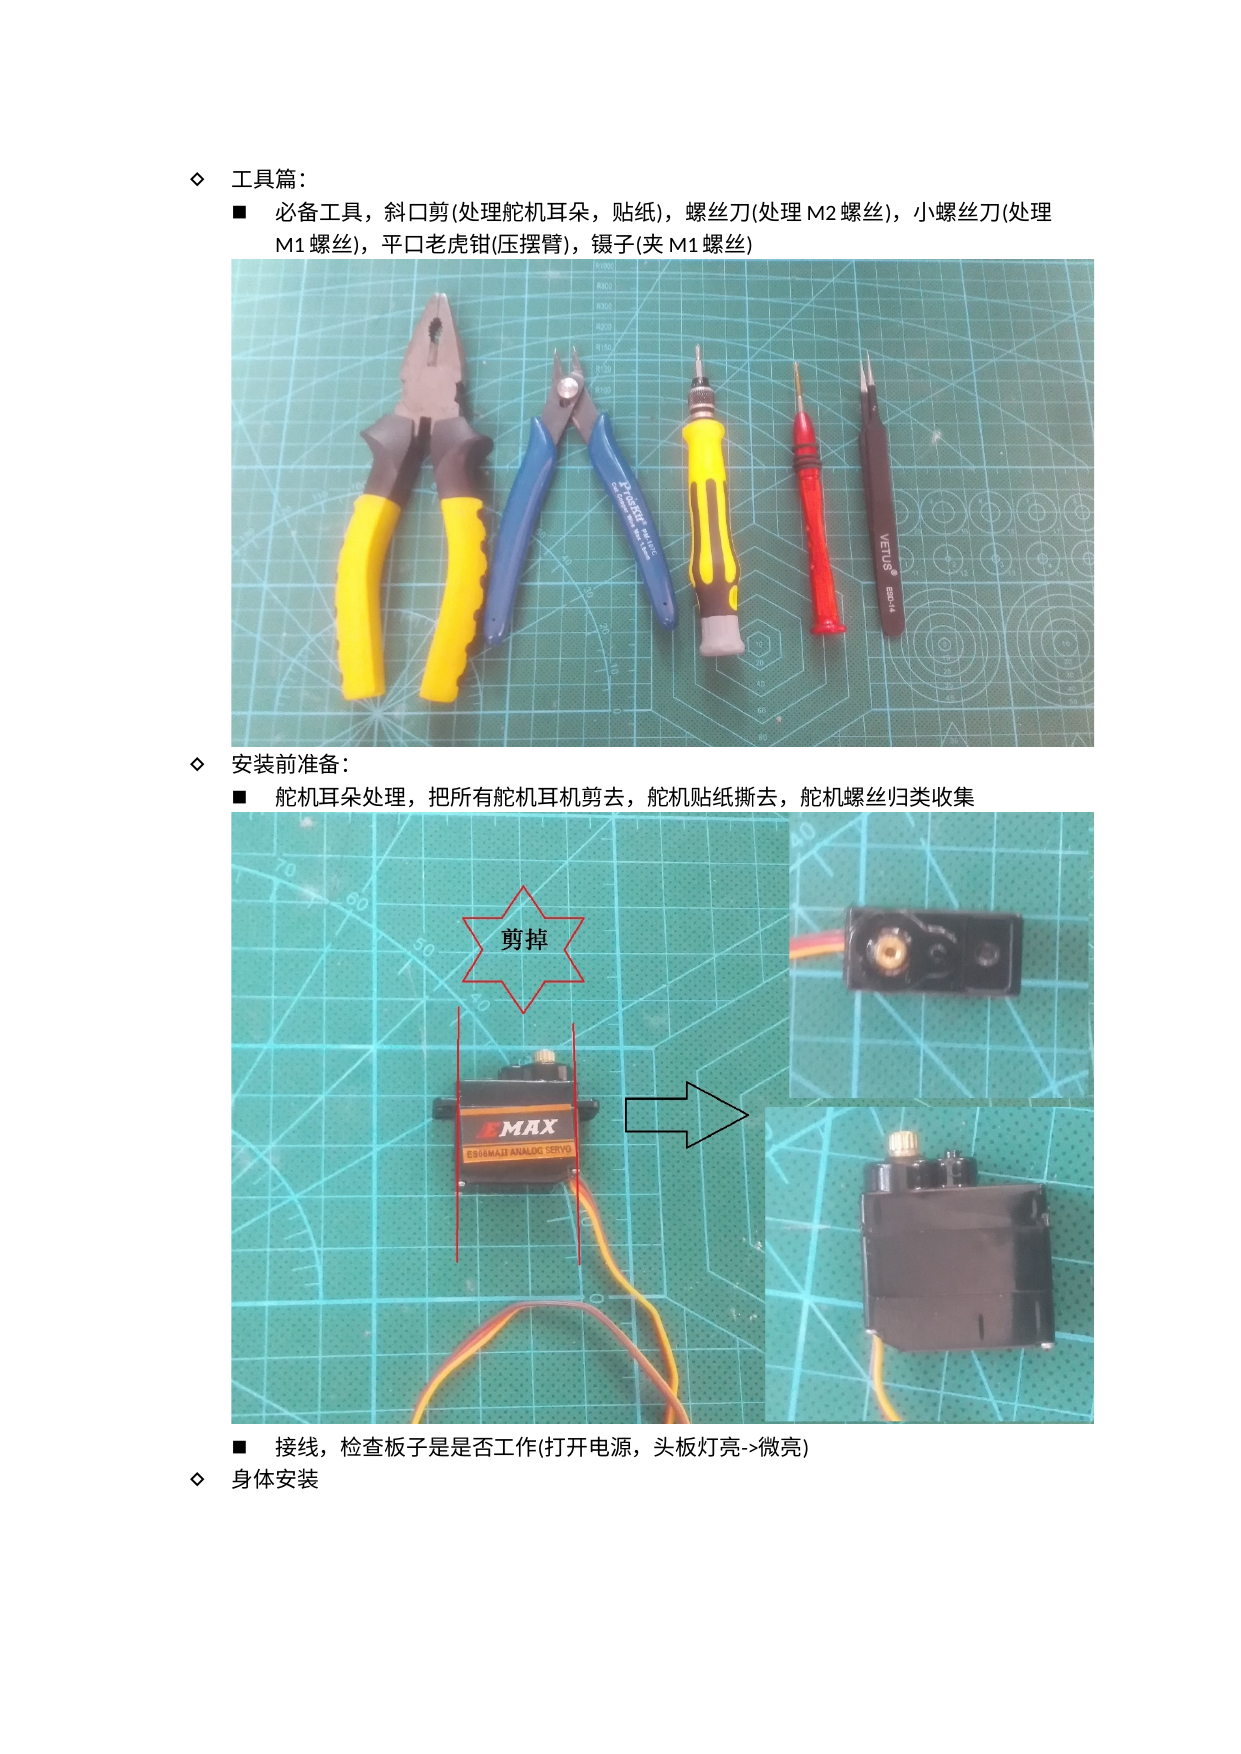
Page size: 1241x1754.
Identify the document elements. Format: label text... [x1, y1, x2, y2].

list 工具篇： [187, 162, 1053, 194]
list 安装前准备： [187, 747, 1053, 779]
picture [231, 812, 1097, 1424]
list 身体安装 [187, 1462, 1053, 1494]
list 必备工具，斜口剪(处理舵机耳朵，贴纸)，螺丝刀(处理M2螺丝)，小螺丝刀(处理M1螺丝)，平口老虎钳(压摆臂)，镊子(夹M1螺丝) [231, 194, 1053, 259]
list 接线，检查板子是是否工作(打开电源，头板灯亮->微亮) [231, 1429, 1053, 1462]
list 舵机耳朵处理，把所有舵机耳机剪去，舵机贴纸撕去，舵机螺丝归类收集 [231, 779, 1053, 812]
picture [231, 259, 1095, 747]
